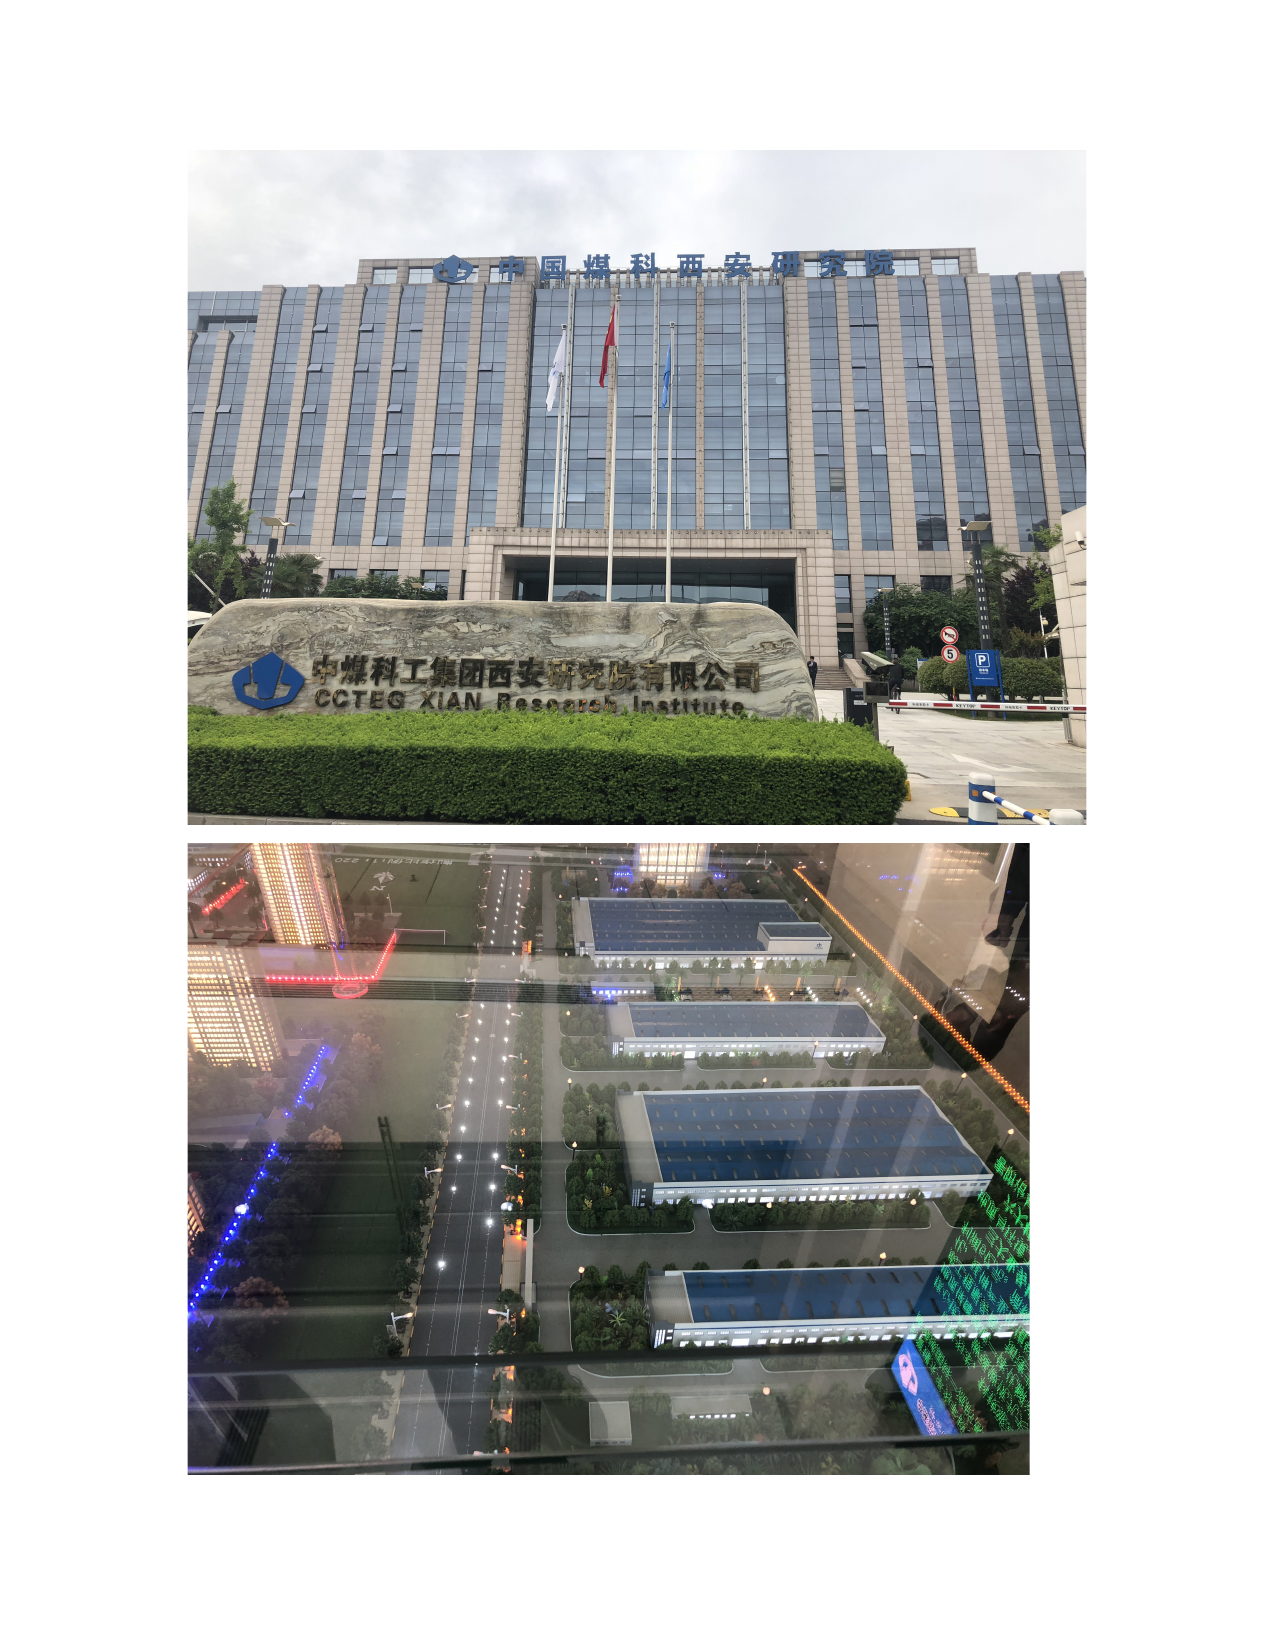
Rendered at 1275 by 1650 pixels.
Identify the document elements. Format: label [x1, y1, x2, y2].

picture [187, 150, 1087, 825]
picture [187, 843, 1030, 1475]
